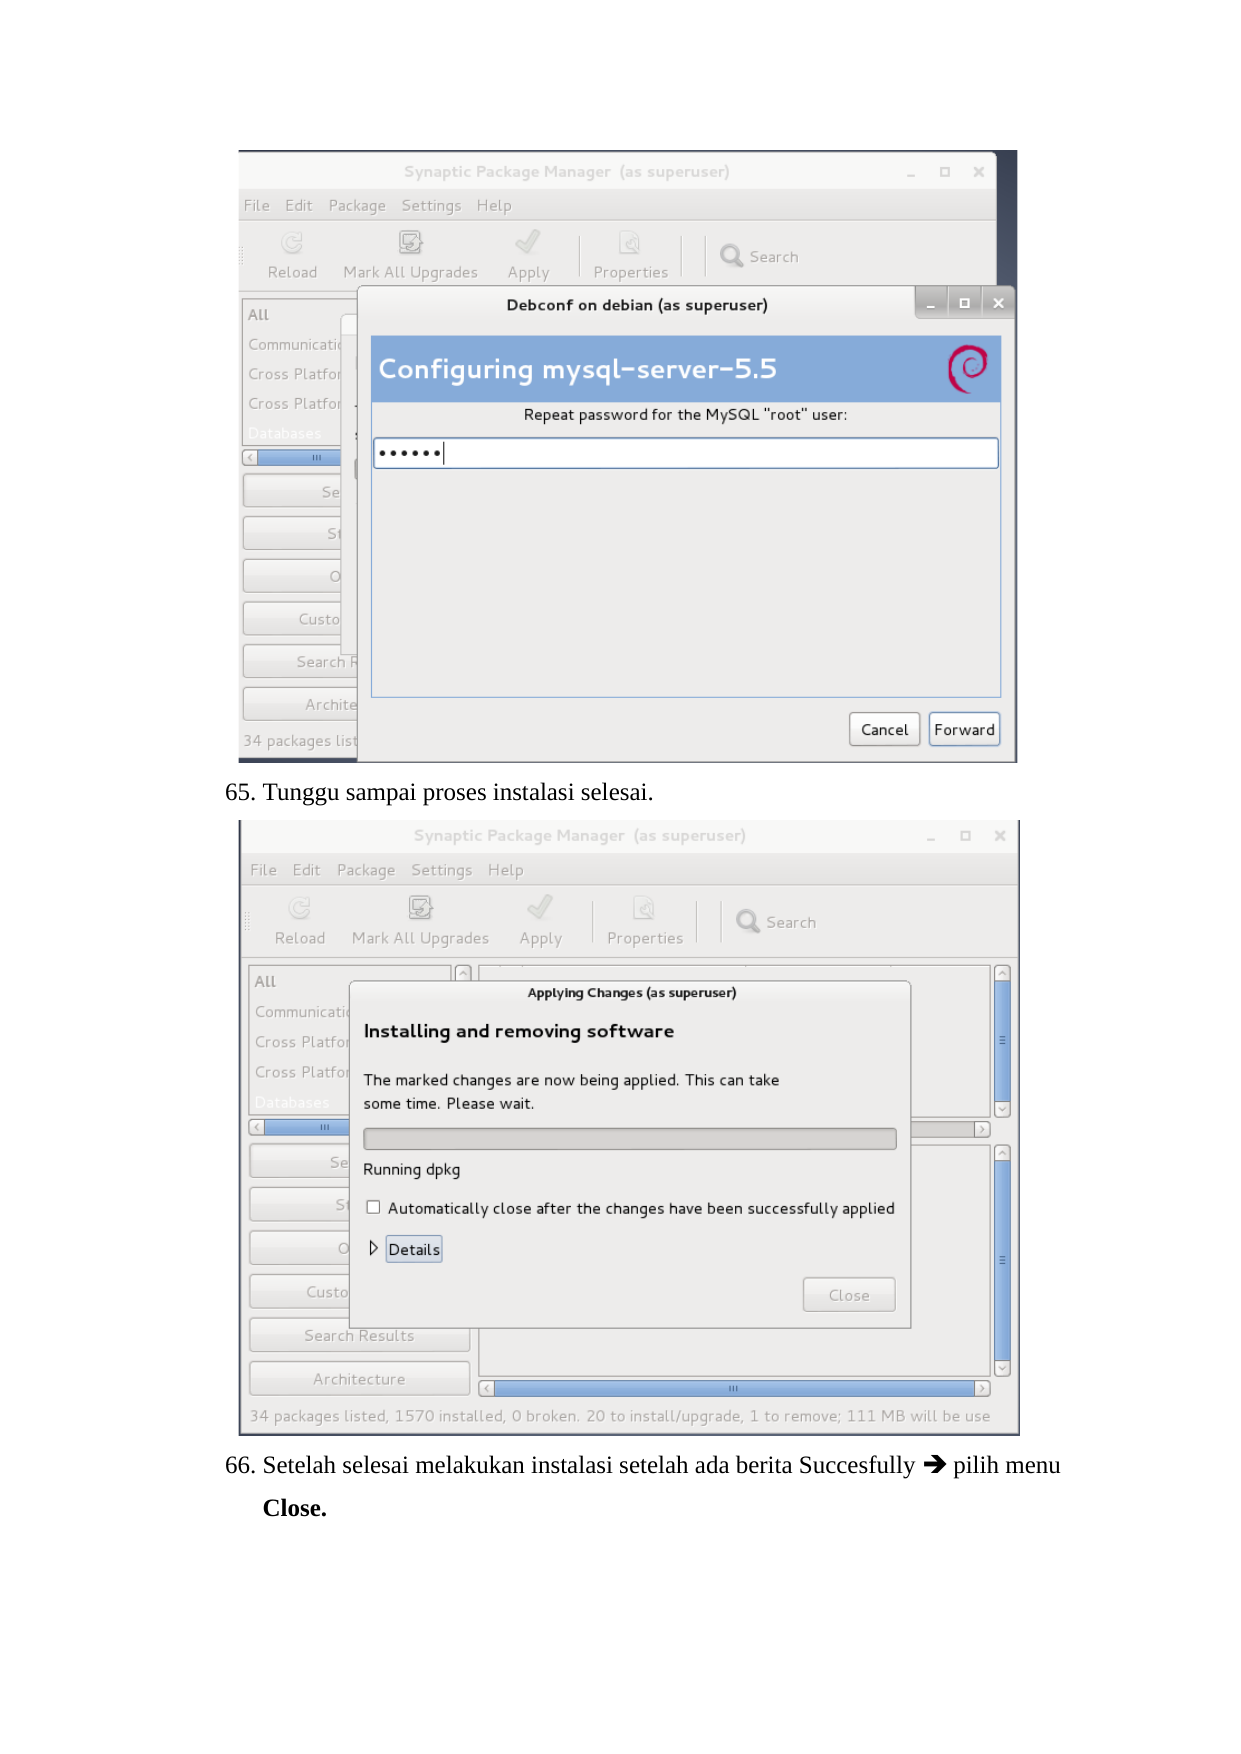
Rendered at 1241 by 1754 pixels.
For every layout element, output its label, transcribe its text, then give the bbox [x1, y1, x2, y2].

picture [238, 150, 1018, 763]
list Tunggu sampai proses instalasi selesai. [225, 777, 1090, 806]
list Setelah selesai melakukan instalasi setelah ada berita Succesfully pilih menu Close. [225, 1450, 1090, 1522]
picture [238, 820, 1020, 1436]
